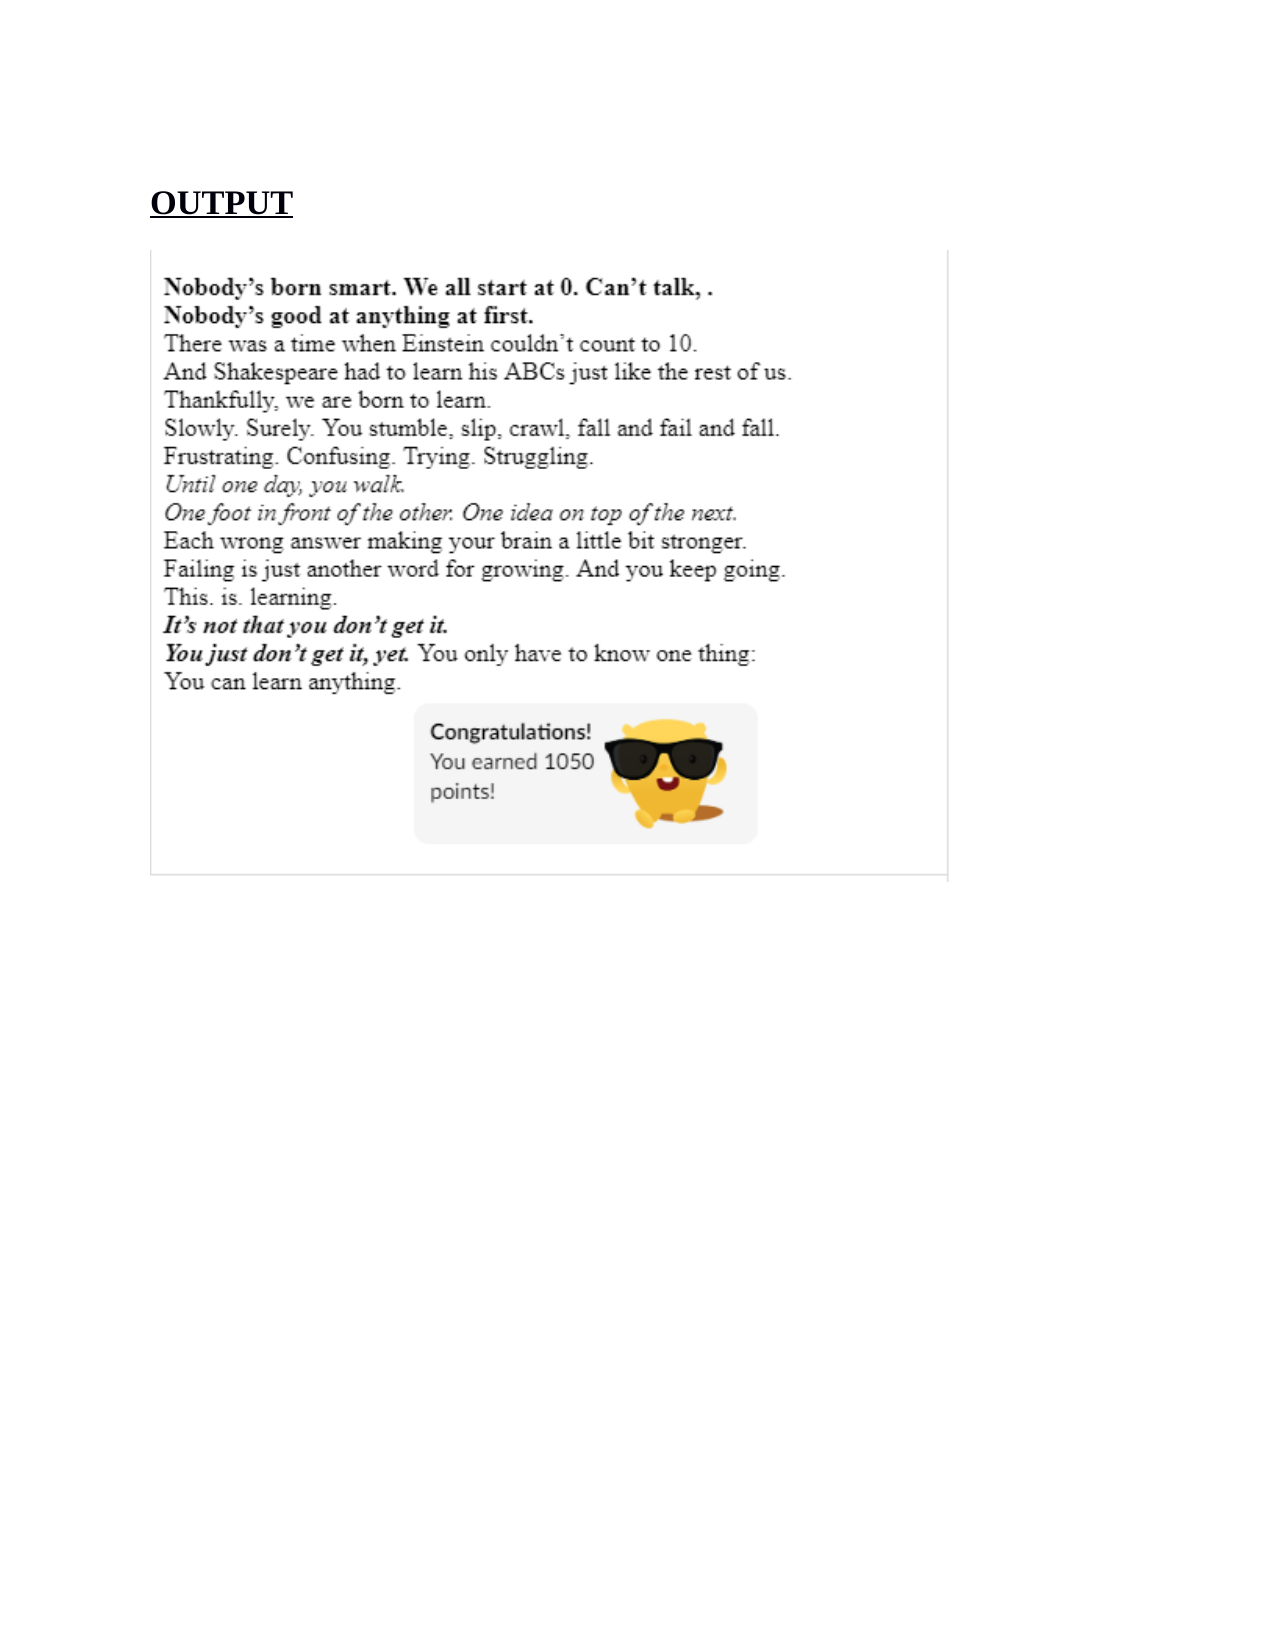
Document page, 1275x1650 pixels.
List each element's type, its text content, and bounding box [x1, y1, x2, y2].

picture [150, 250, 952, 882]
text OUTPUT [150, 182, 1172, 222]
